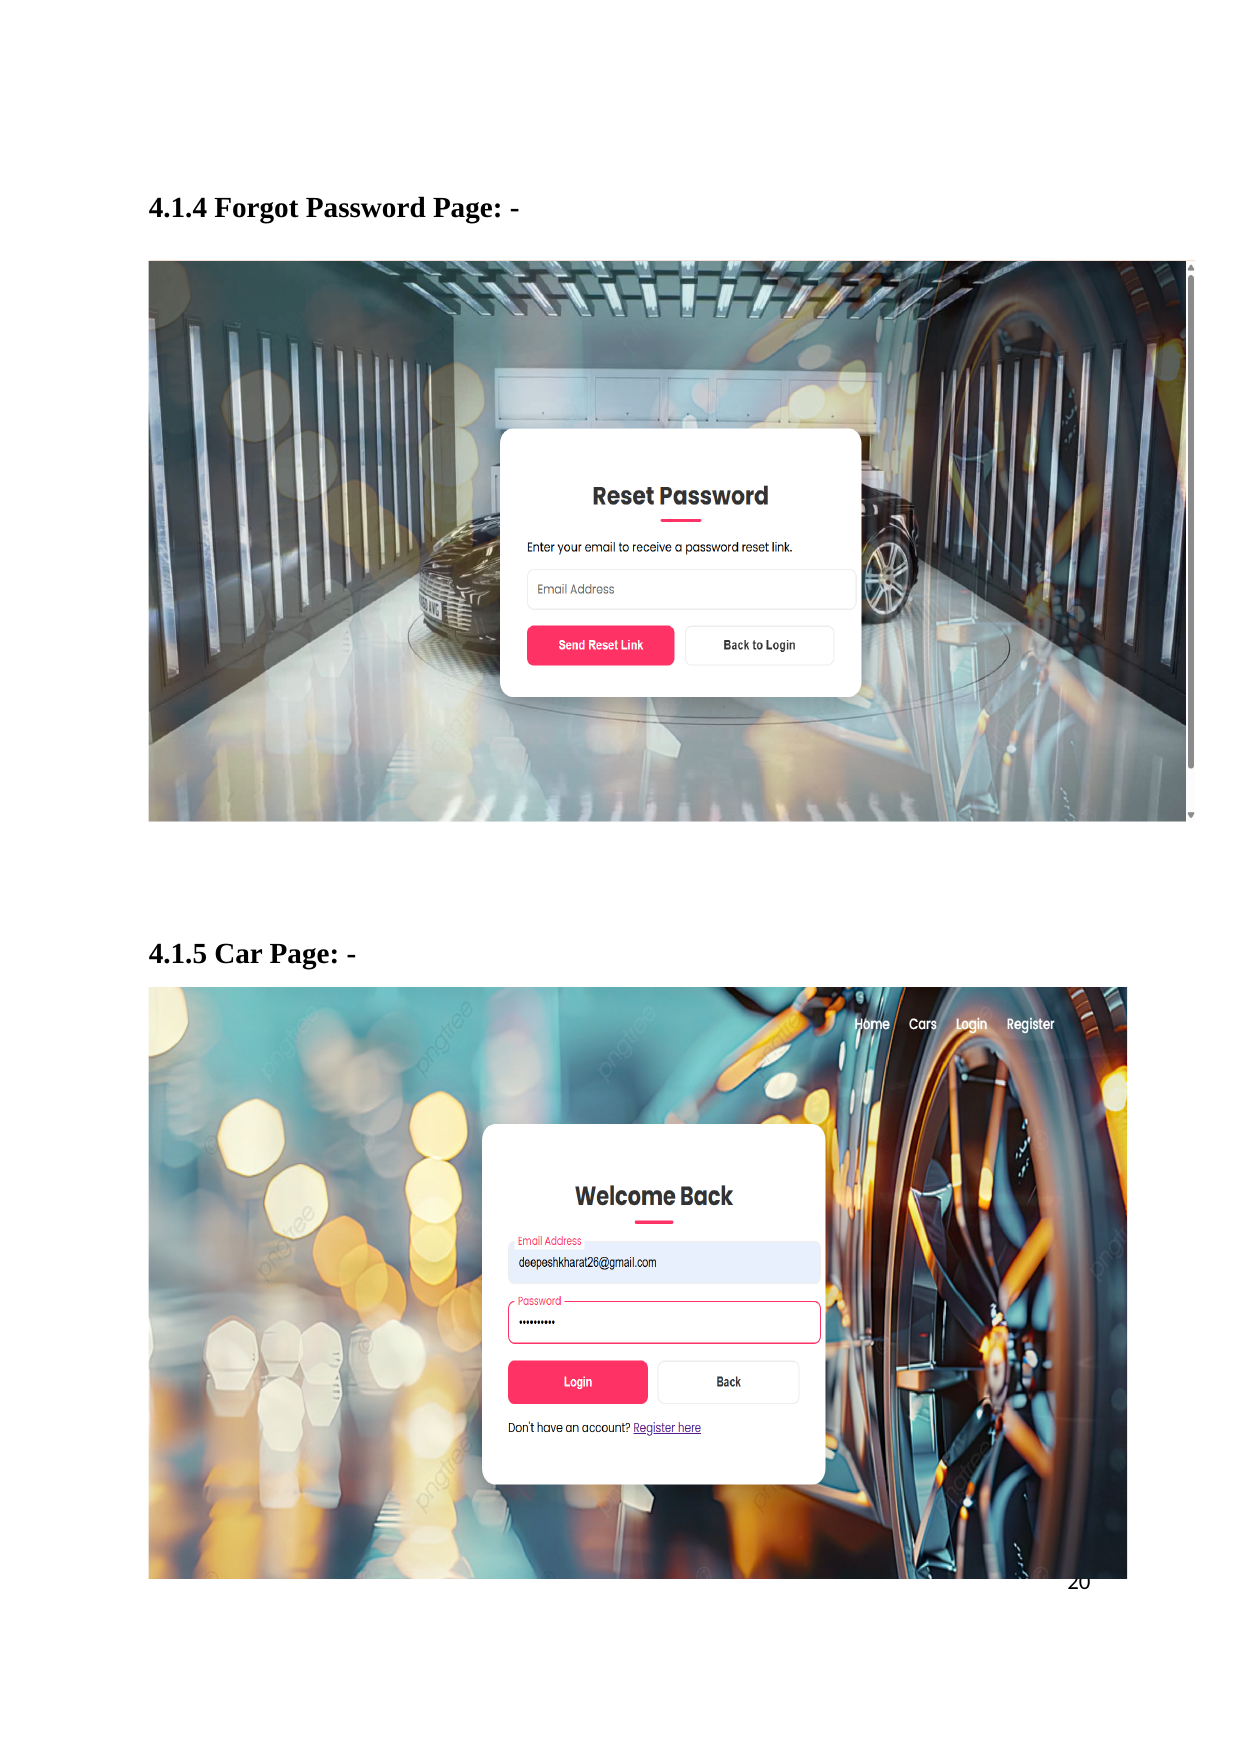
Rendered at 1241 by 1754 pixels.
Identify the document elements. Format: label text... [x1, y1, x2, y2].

picture [148, 260, 1196, 822]
picture [148, 987, 1128, 1579]
text 4.1.4 Forgot Password Page: - [148, 190, 1090, 223]
text 4.1.5 Car Page: - [148, 936, 1090, 970]
